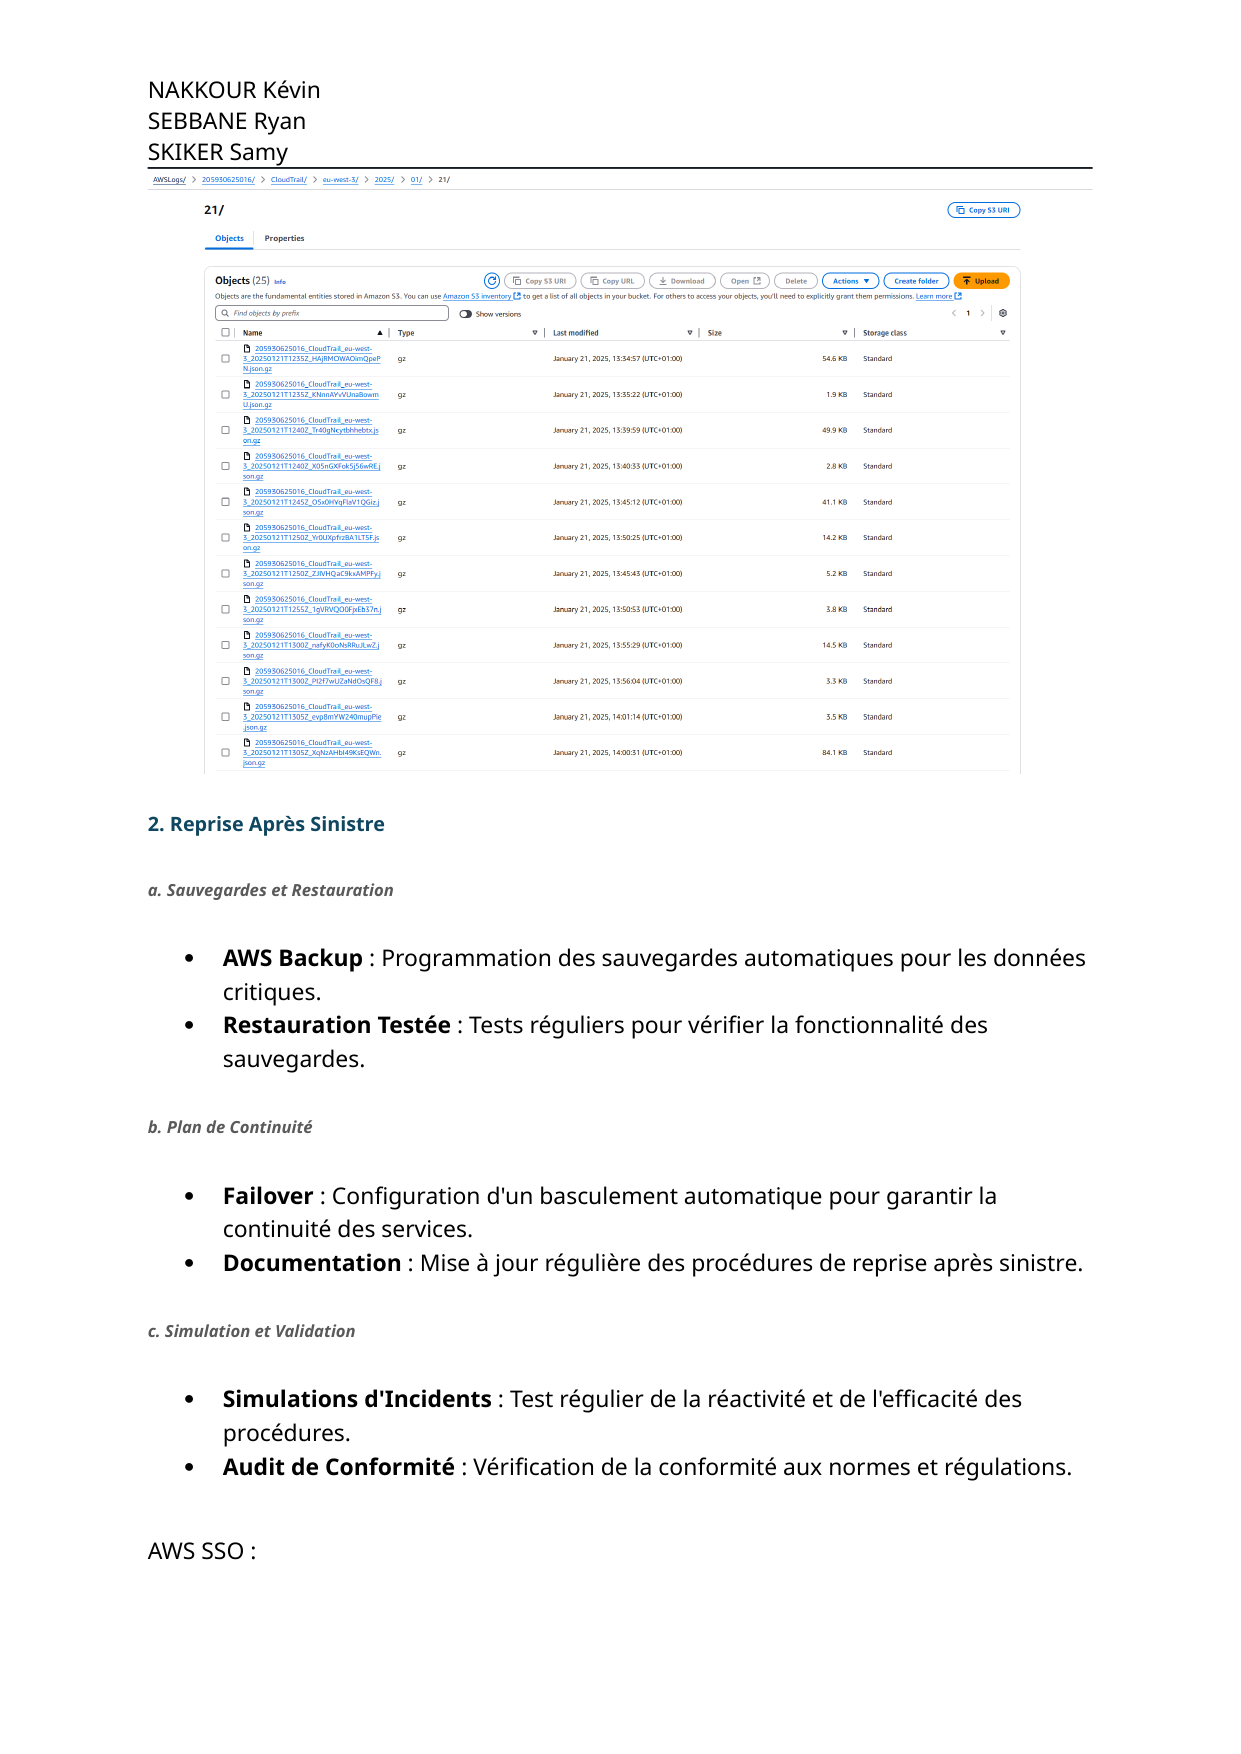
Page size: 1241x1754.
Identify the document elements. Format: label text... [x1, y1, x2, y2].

subtitle a. Sauvegardes et Restauration [148, 878, 1093, 901]
list Simulations d'Incidents : Test régulier de la réactivité et de l'efficacité des procédures. [185, 1383, 1093, 1448]
picture [147, 167, 1093, 774]
list AWS Backup : Programmation des sauvegardes automatiques pour les données critiques. [185, 942, 1093, 1007]
subtitle 2. Reprise Après Sinistre [148, 810, 1093, 837]
list Failover : Configuration d'un basculement automatique pour garantir la continuité des services. [185, 1179, 1093, 1244]
list Restauration Testée : Tests réguliers pour vérifier la fonctionnalité des sauvegardes. [185, 1009, 1093, 1074]
list Documentation : Mise à jour régulière des procédures de reprise après sinistre. [185, 1247, 1093, 1278]
subtitle c. Simulation et Validation [148, 1320, 1093, 1343]
list Audit de Conformité : Vérification de la conformité aux normes et régulations. [185, 1451, 1093, 1482]
text AWS SSO : [148, 1535, 1093, 1566]
subtitle b. Plan de Continuité [148, 1116, 1093, 1139]
